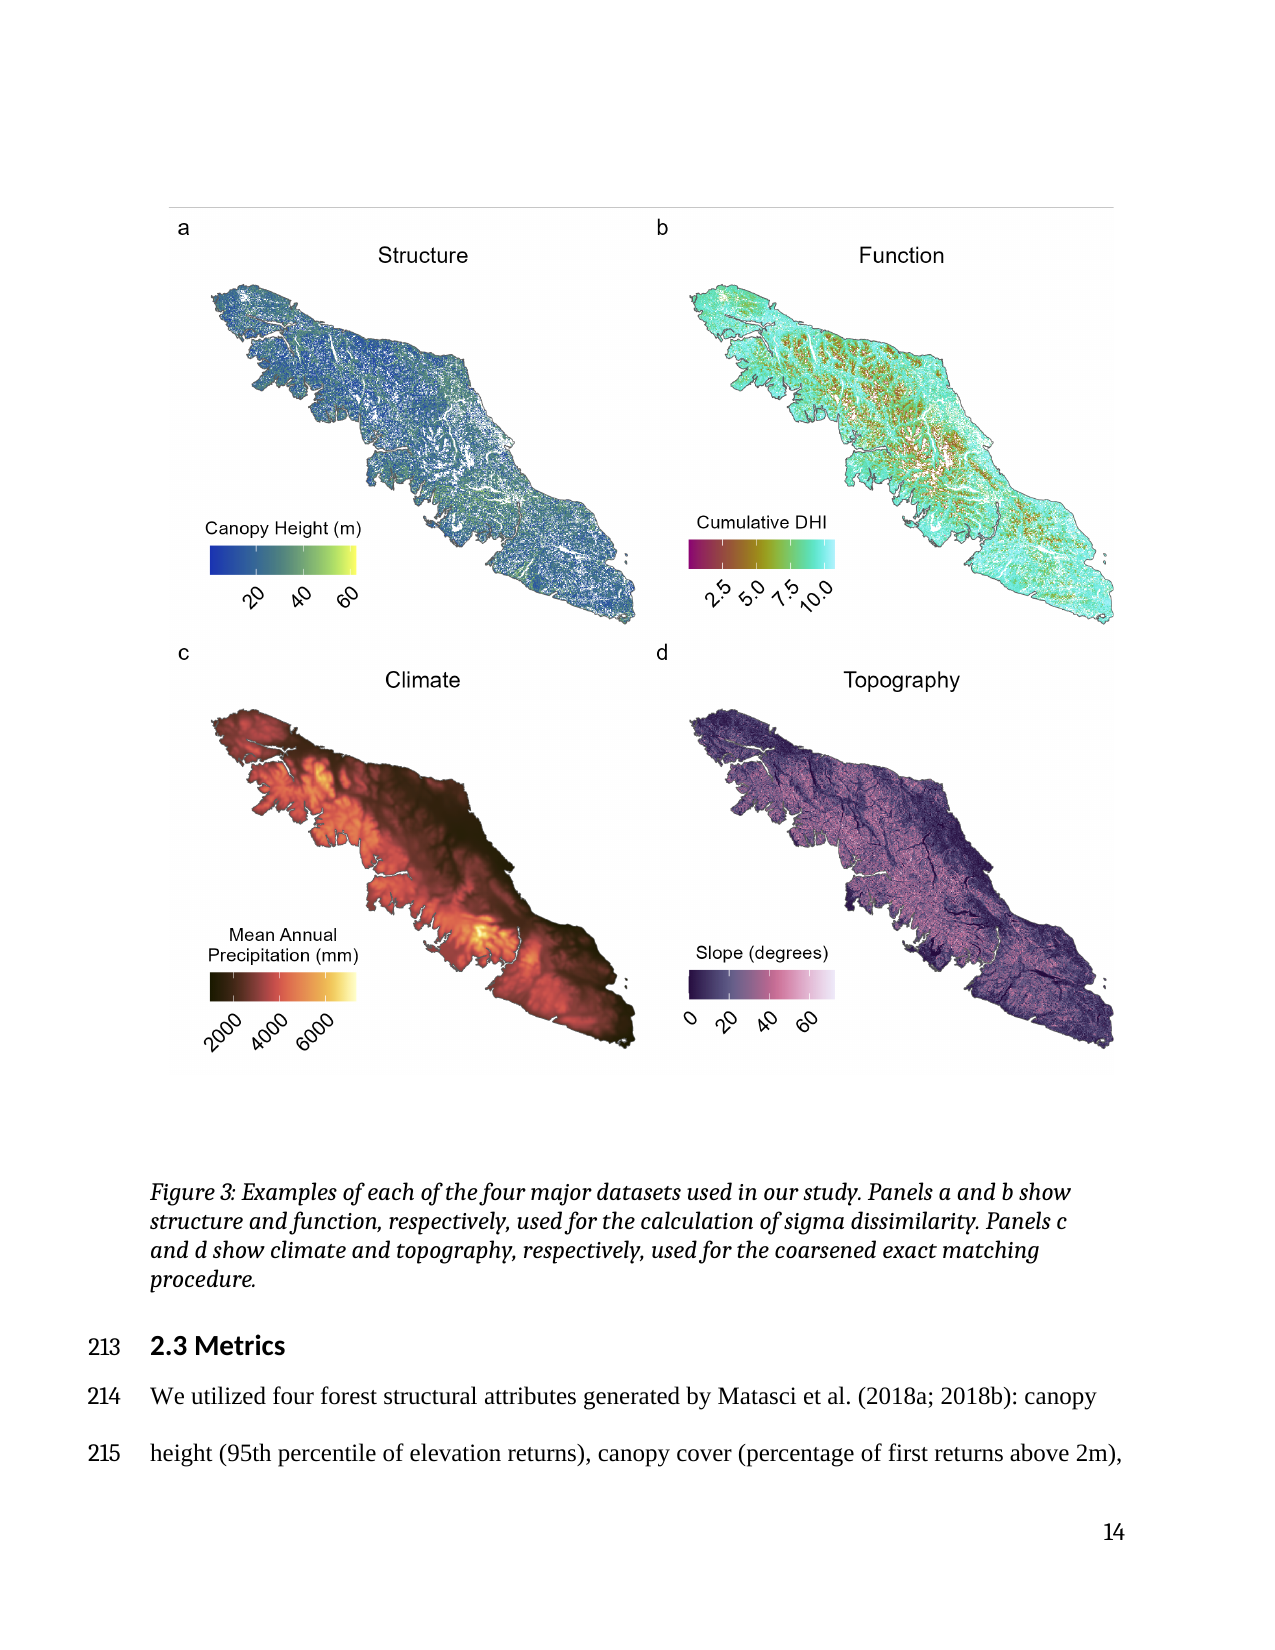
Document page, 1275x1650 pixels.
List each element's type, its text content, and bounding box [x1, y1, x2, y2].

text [150, 1381, 1125, 1467]
subtitle 2.3 Metrics [150, 1327, 1125, 1362]
table_header Figure 3: Examples of each of the four major datasets used in our study. Panels a and b show structure and function, respectively, used for the calculation of sigma dissimilarity. Panels c and d show climate and topography, respectively, used for the coarsened exact matching procedure. [139, 150, 1114, 1306]
picture [168, 153, 1114, 1129]
